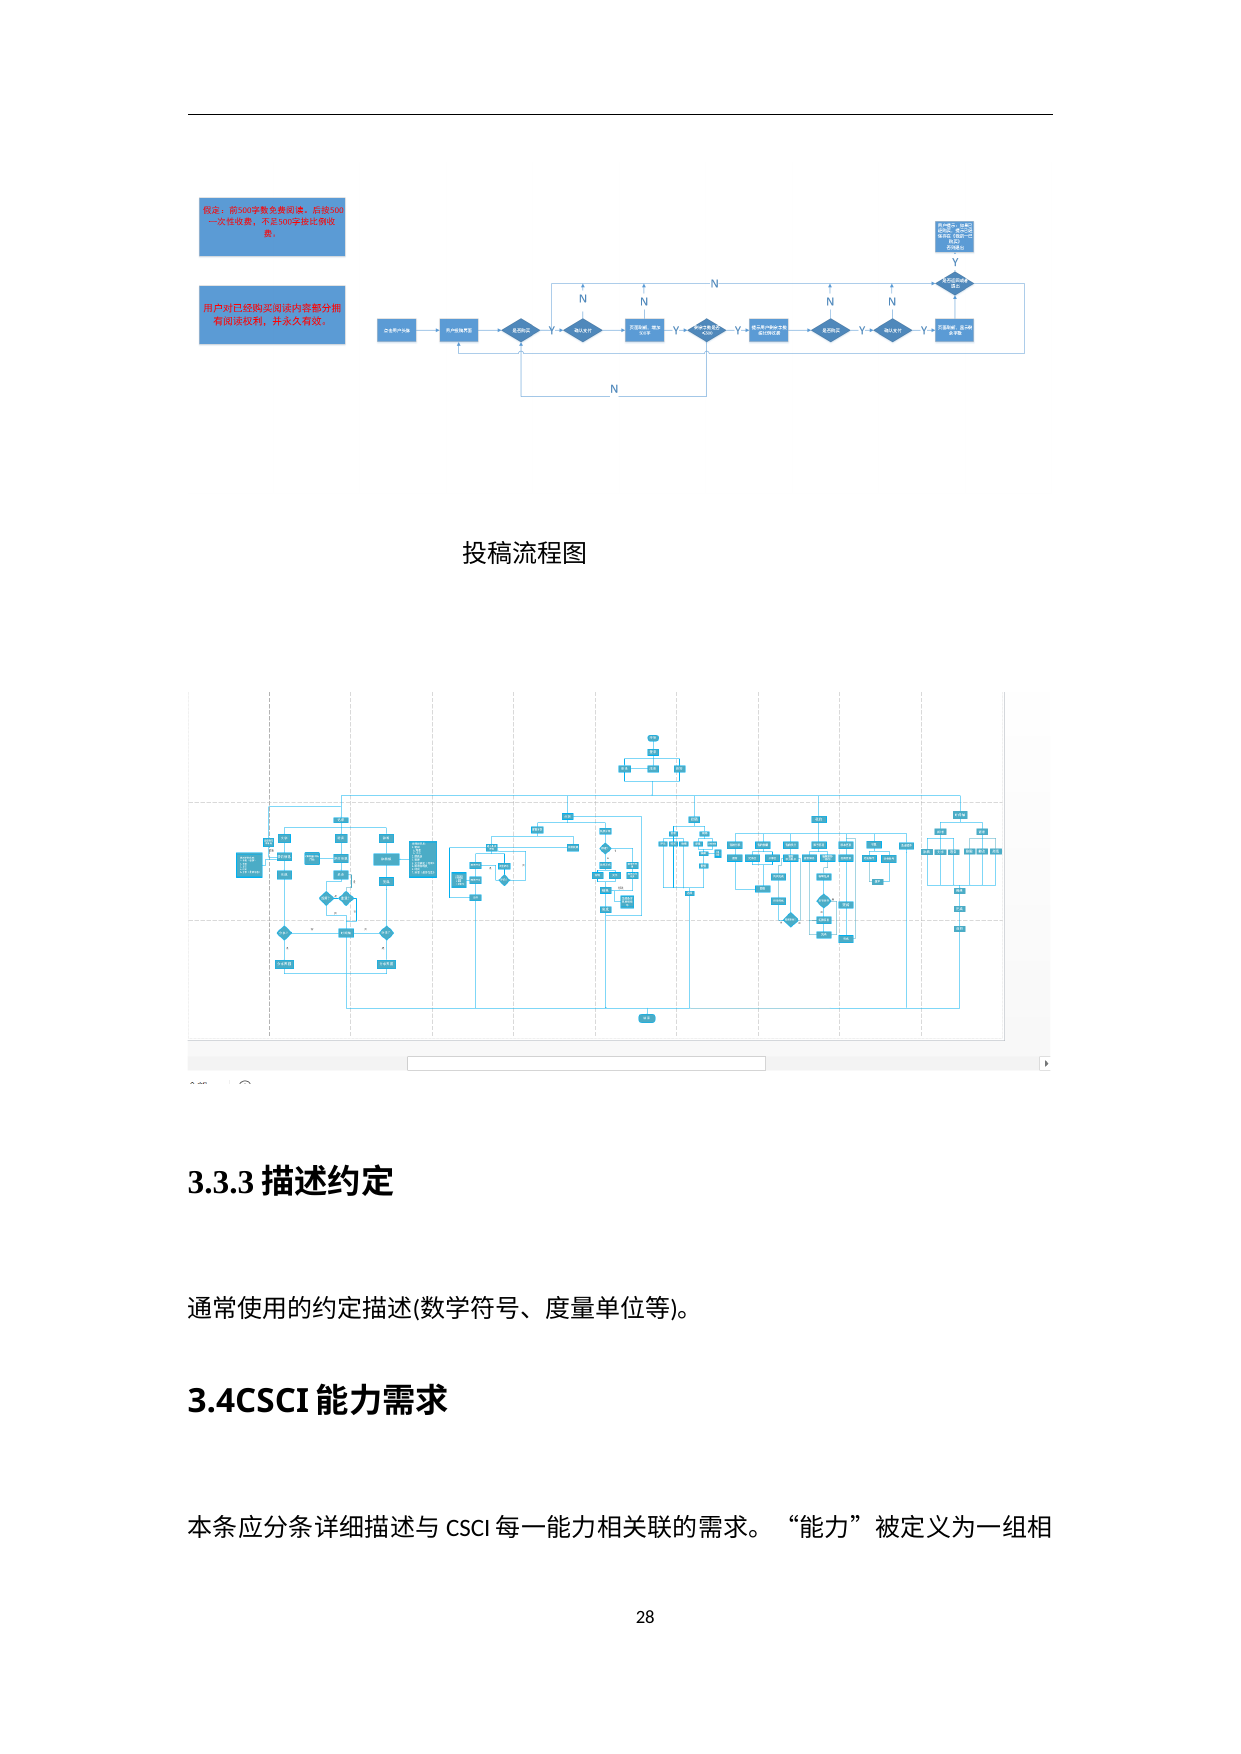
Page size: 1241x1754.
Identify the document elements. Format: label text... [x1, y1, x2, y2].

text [187, 1493, 1053, 1558]
subtitle 3.4CSCI能力需求 [187, 1366, 1053, 1431]
text 通常使用的约定描述(数学符号、度量单位等)。 [187, 1274, 1053, 1339]
picture [187, 162, 1052, 494]
picture [187, 692, 1051, 1084]
text 投稿流程图 [187, 519, 1053, 584]
